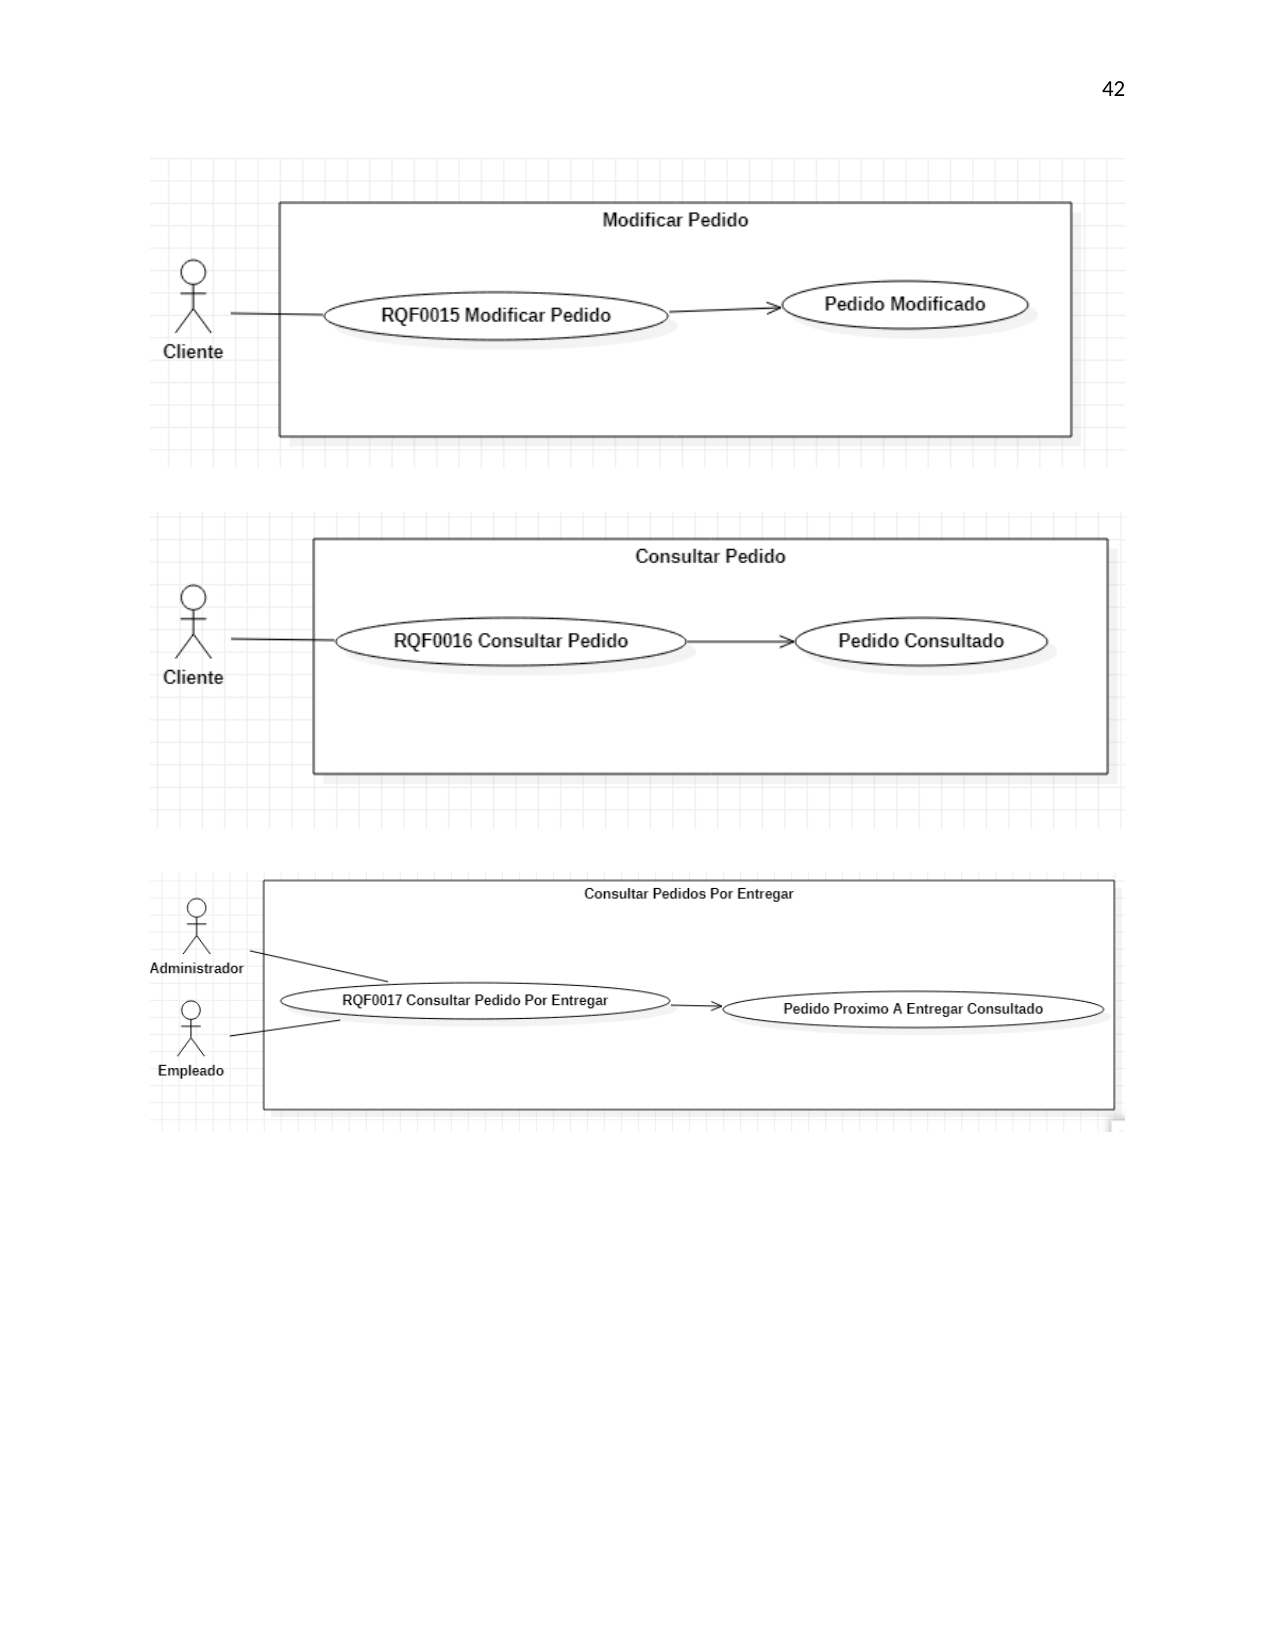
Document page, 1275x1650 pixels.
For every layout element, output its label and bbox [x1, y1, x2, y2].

picture [150, 512, 1125, 829]
picture [150, 158, 1125, 468]
picture [150, 872, 1125, 1132]
